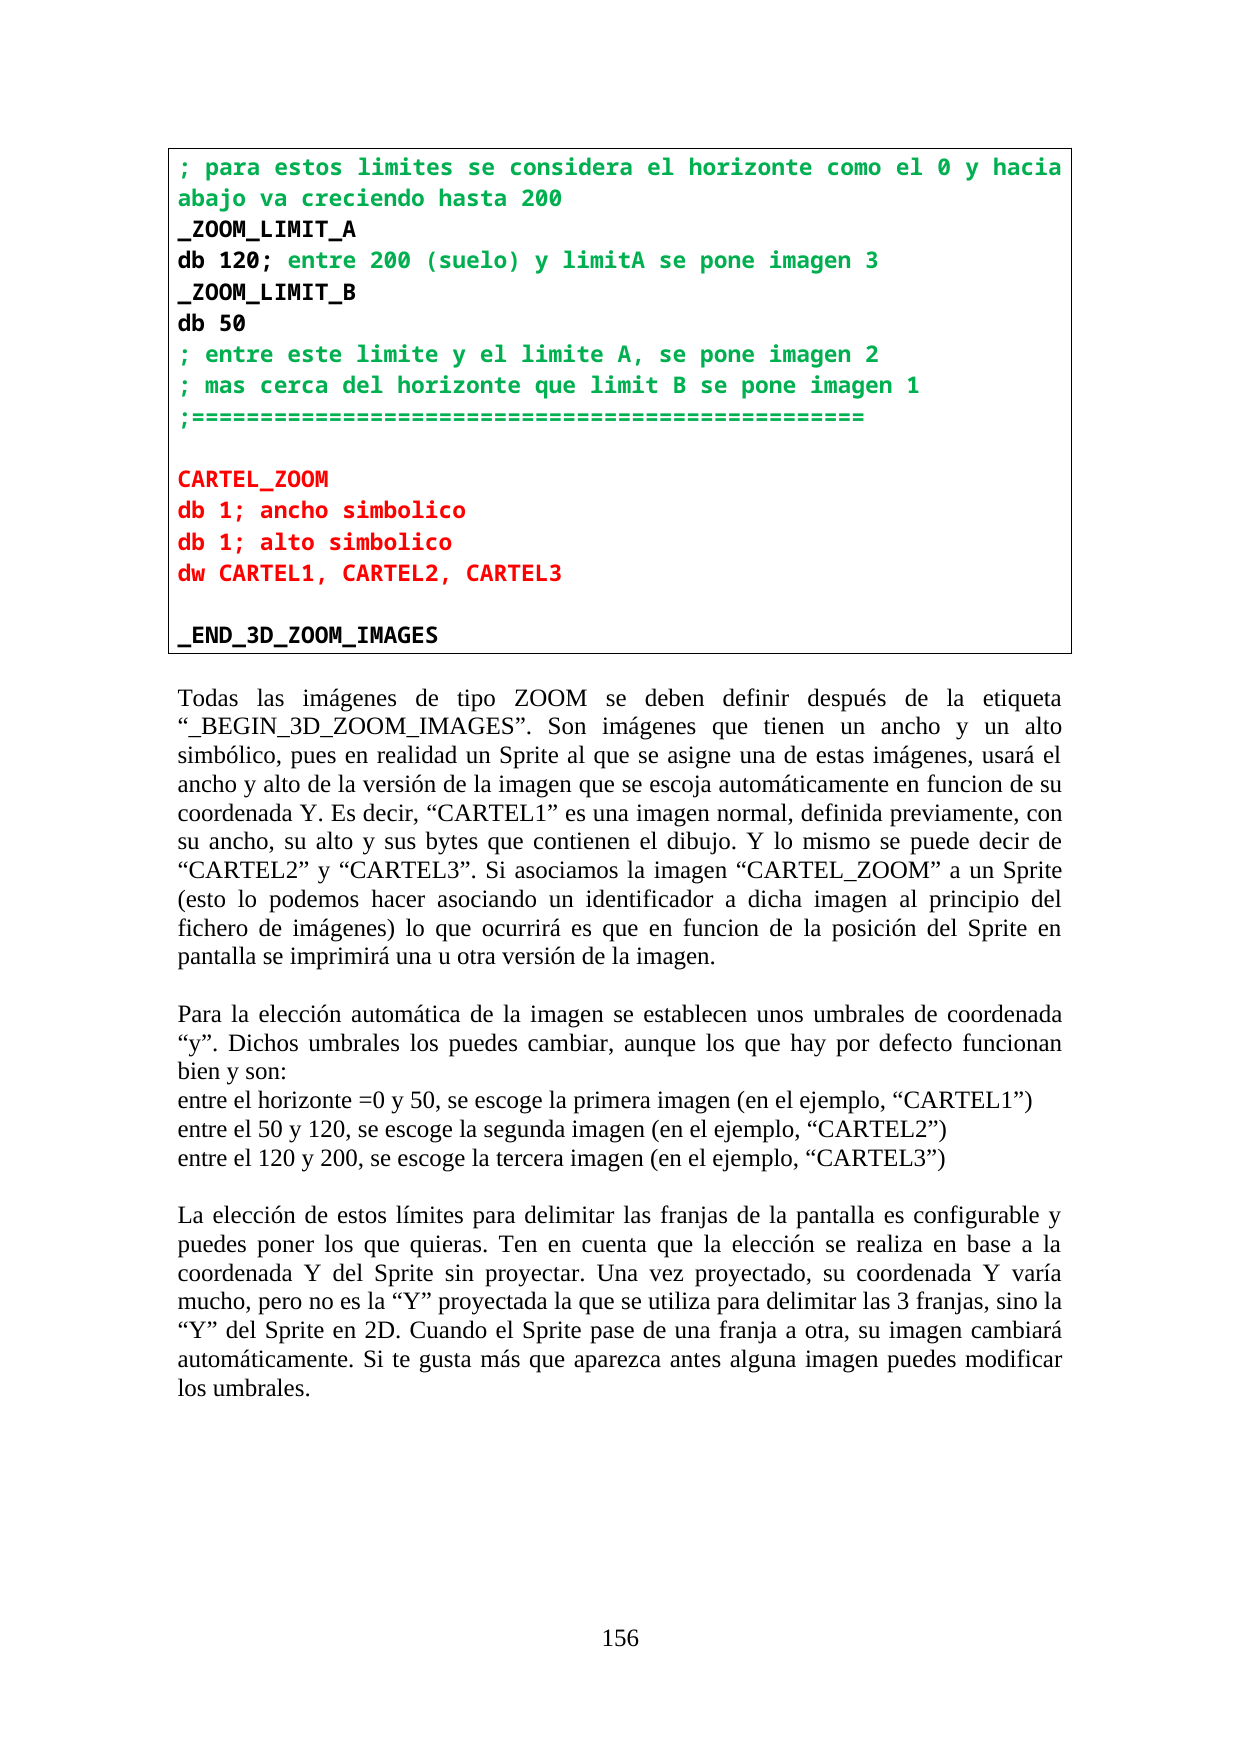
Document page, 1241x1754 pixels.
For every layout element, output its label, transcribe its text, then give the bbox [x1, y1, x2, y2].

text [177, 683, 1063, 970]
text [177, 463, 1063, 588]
text ; para estos limites se considera el horizonte como el 0 y hacia abajo va creciendo hasta 200 [169, 149, 1071, 213]
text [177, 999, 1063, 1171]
text _ZOOM_LIMIT_A [177, 213, 1063, 244]
text db 120; entre 200 (suelo) y limitA se pone imagen 3 [177, 244, 1063, 276]
text _ZOOM_LIMIT_B [177, 276, 1063, 307]
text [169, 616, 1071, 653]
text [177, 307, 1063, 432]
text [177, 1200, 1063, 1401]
